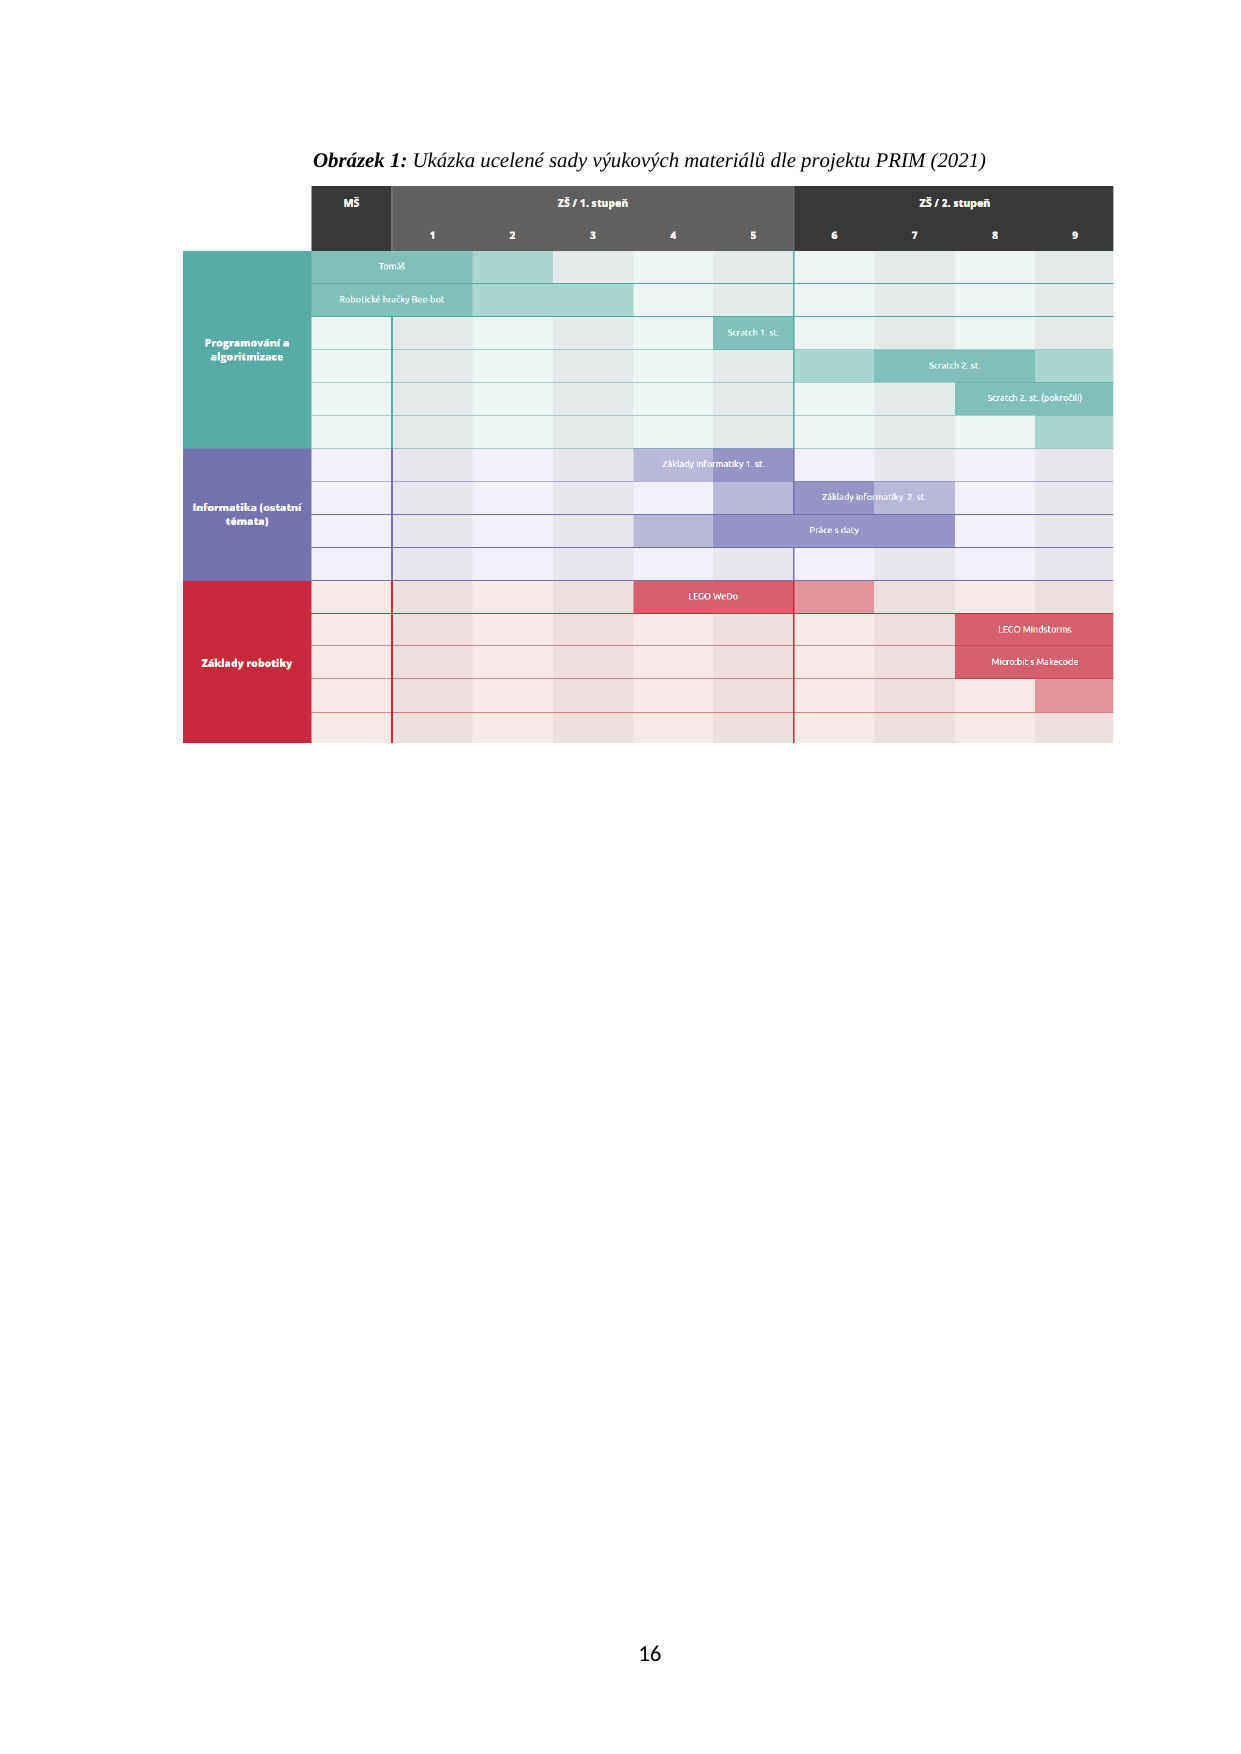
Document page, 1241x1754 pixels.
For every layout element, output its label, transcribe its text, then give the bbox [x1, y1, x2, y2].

text Obrázek 1: Ukázka ucelené sady výukových materiálů dle projektu PRIM (2021) [177, 148, 1122, 172]
picture [177, 183, 1114, 743]
